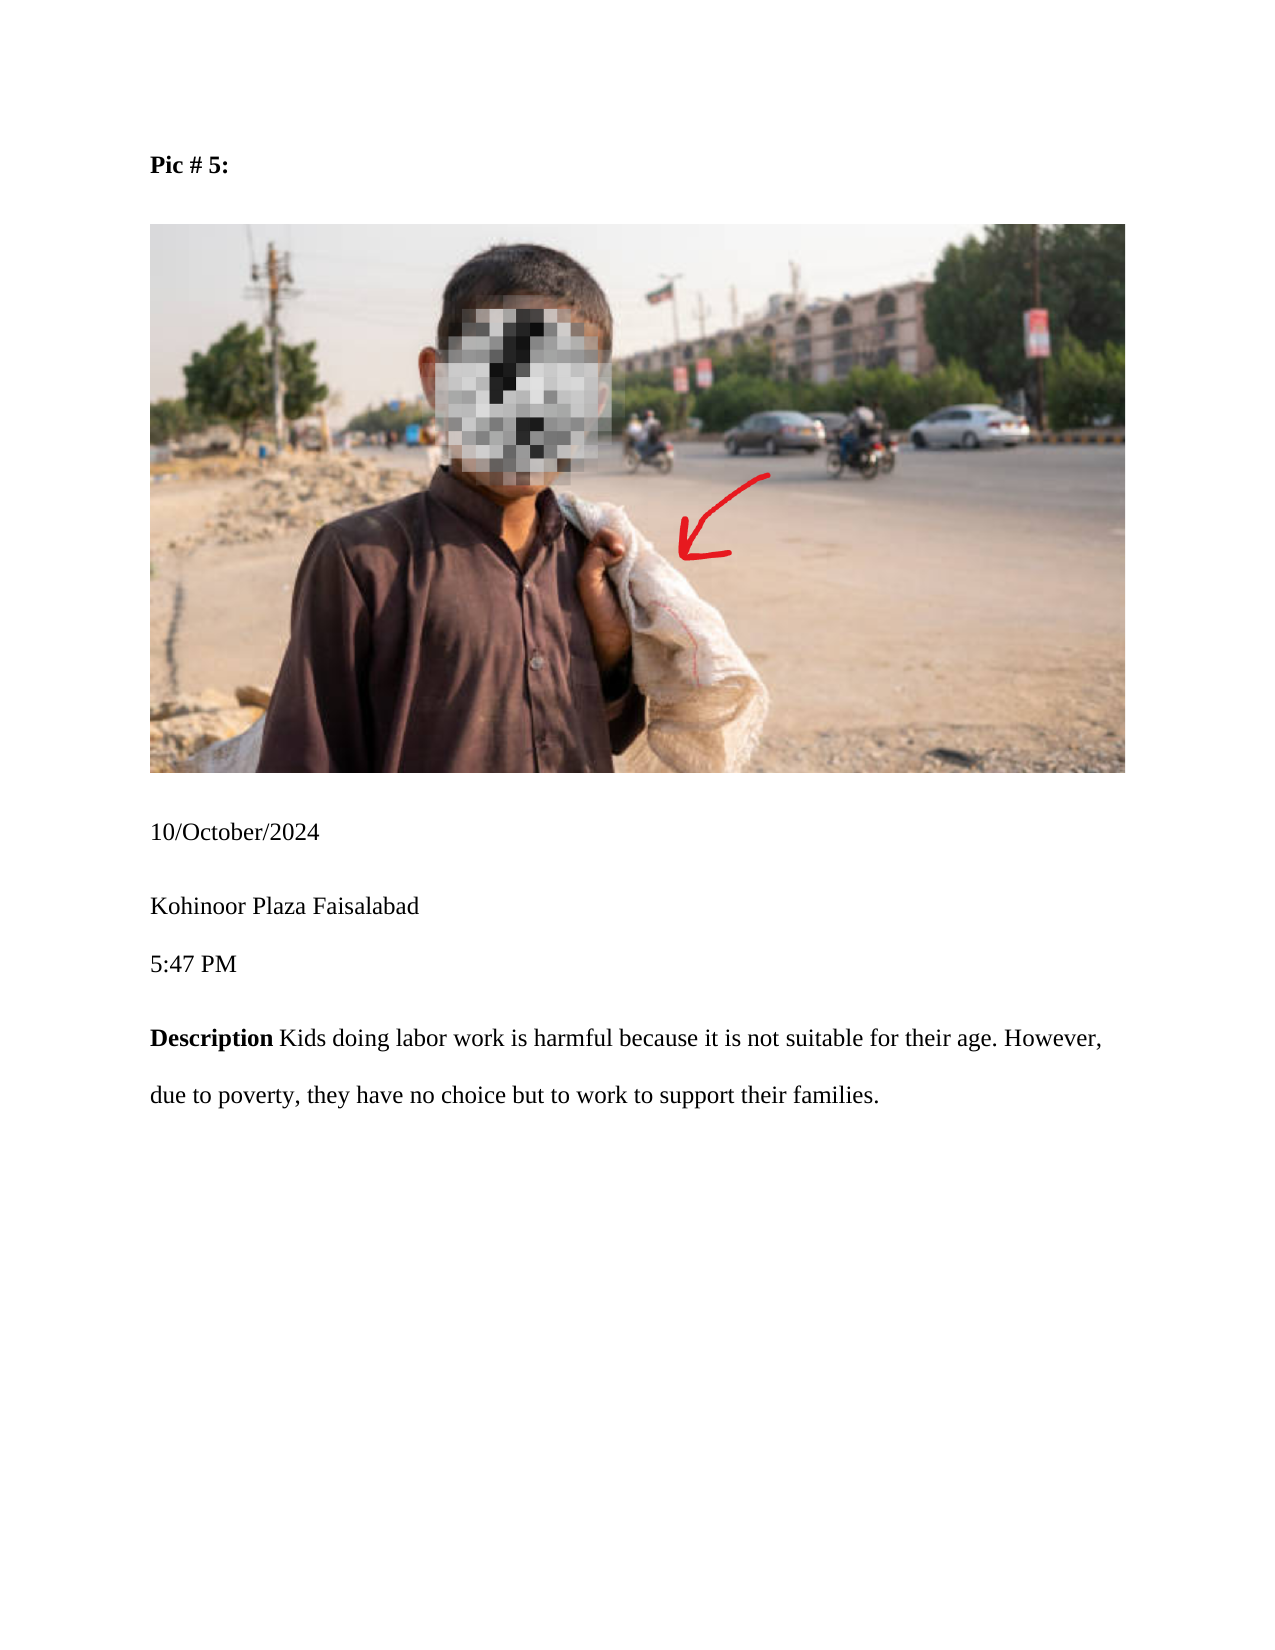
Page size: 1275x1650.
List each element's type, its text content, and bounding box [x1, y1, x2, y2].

text 10/October/2024 [150, 817, 1125, 846]
text Description Kids doing labor work is harmful because it is not suitable for their age. However, due to poverty, they have no choice but to work to support their families. [150, 1023, 1125, 1109]
picture [150, 224, 1125, 773]
text Kohinoor Plaza Faisalabad 5:47 PM [150, 891, 1125, 978]
text Pic # 5: [150, 150, 1125, 179]
